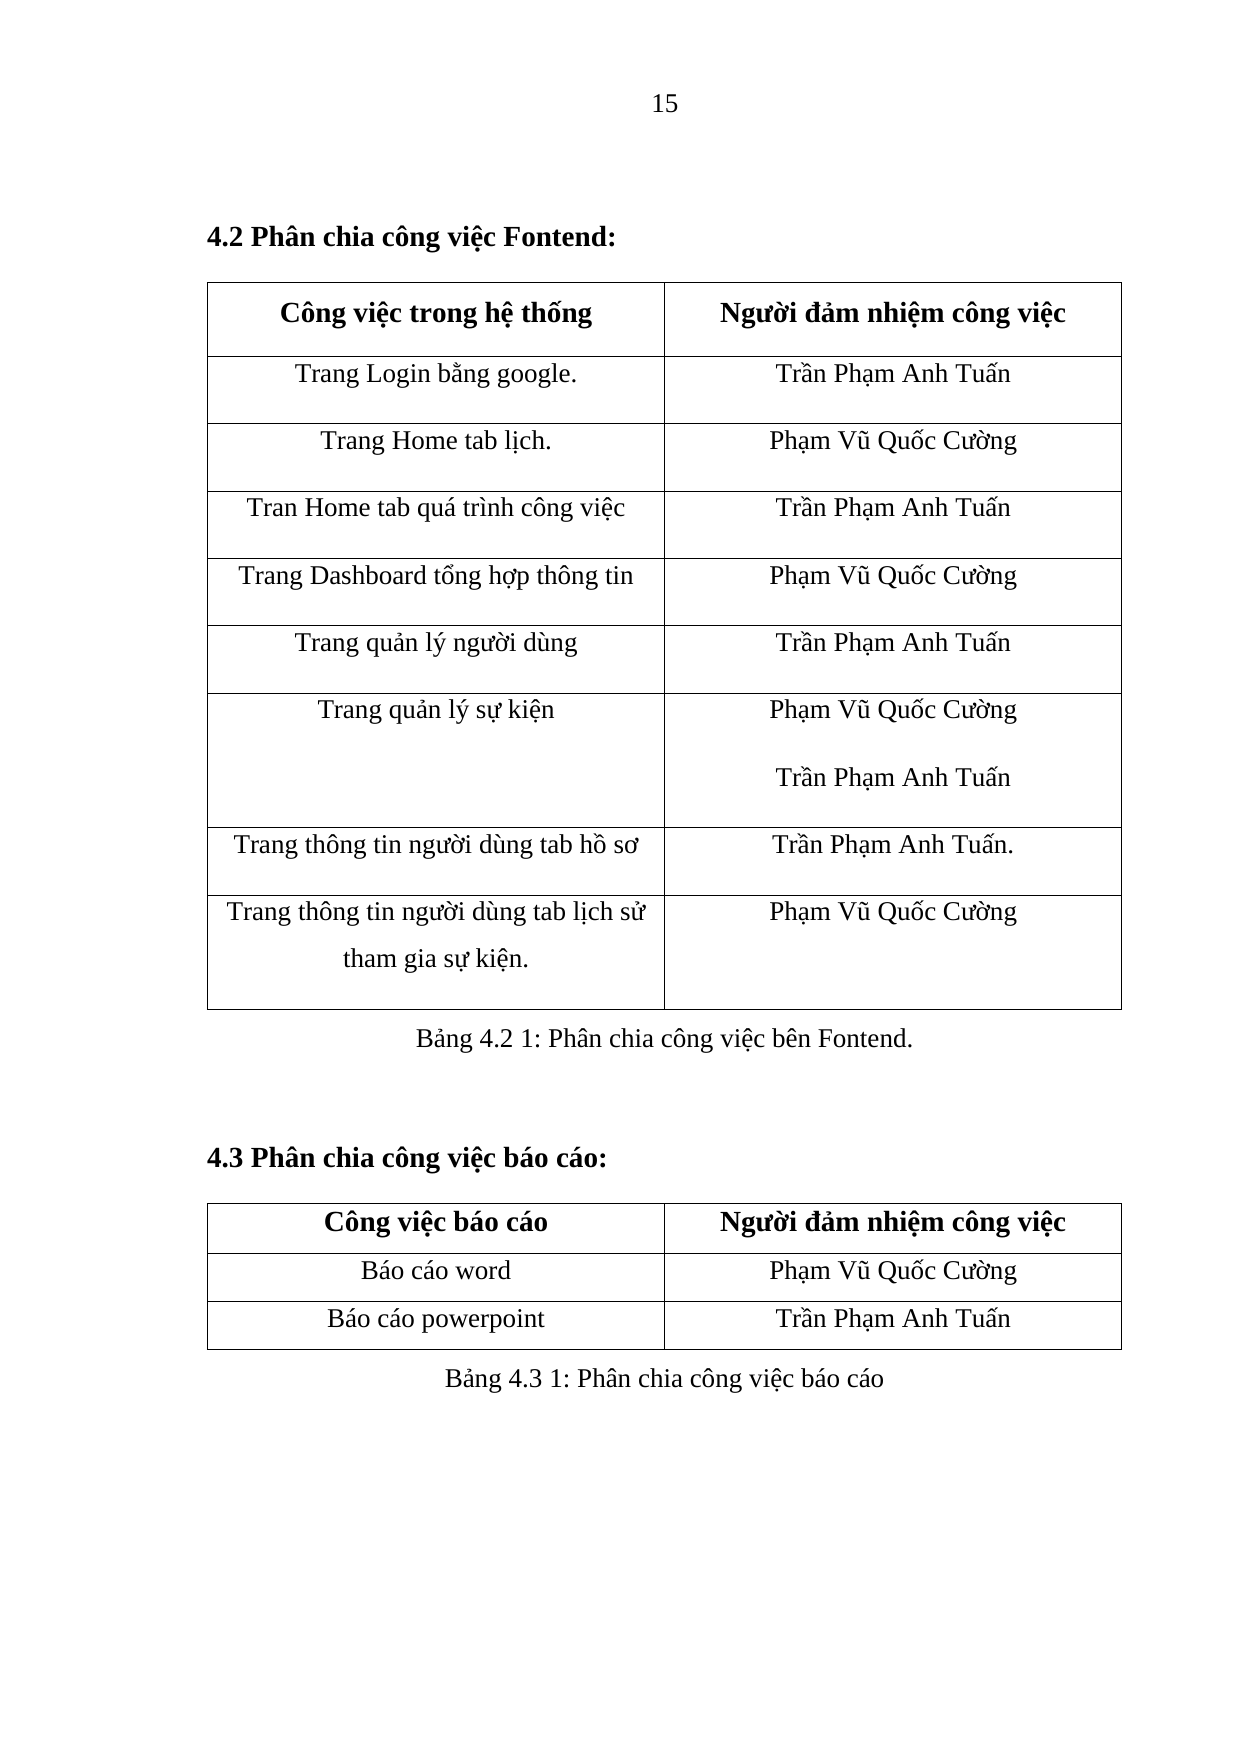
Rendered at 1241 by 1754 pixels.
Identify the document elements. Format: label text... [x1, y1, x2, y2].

table_cell Phạm Vũ Quốc Cường [665, 424, 1121, 491]
table_cell Phạm Vũ Quốc Cường [665, 1254, 1121, 1301]
subtitle Phân chia công việc báo cáo: [207, 1140, 1122, 1174]
subtitle Phân chia công việc Fontend: [207, 219, 1122, 253]
table_cell Trần Phạm Anh Tuấn [665, 626, 1121, 692]
table_cell Trần Phạm Anh Tuấn [665, 357, 1121, 423]
table_cell Trang quản lý người dùng [208, 626, 664, 692]
table_cell Trần Phạm Anh Tuấn [665, 492, 1121, 558]
table_header Công việc trong hệ thống [208, 283, 664, 356]
table_header Người đảm nhiệm công việc [665, 1204, 1121, 1253]
table_cell Trần Phạm Anh Tuấn [665, 1302, 1121, 1349]
table_cell Phạm Vũ Quốc Cường Trần Phạm Anh Tuấn [665, 694, 1121, 827]
table_cell Tran Home tab quá trình công việc [208, 492, 664, 558]
table_header Người đảm nhiệm công việc [665, 283, 1121, 356]
table_cell Trang Home tab lịch. [208, 424, 664, 491]
table_cell Báo cáo powerpoint [208, 1302, 664, 1349]
table_cell Trang Login bằng google. [208, 357, 664, 423]
table_cell Trang thông tin người dùng tab lịch sử tham gia sự kiện. [208, 896, 664, 1008]
table_cell Trần Phạm Anh Tuấn. [665, 828, 1121, 894]
table_cell Trang quản lý sự kiện [208, 694, 664, 827]
table_header Công việc báo cáo [208, 1204, 664, 1253]
table_cell Trang Dashboard tổng hợp thông tin [208, 559, 664, 625]
table_cell Trang thông tin người dùng tab hồ sơ [208, 828, 664, 894]
table_cell Phạm Vũ Quốc Cường [665, 559, 1121, 625]
table_cell Phạm Vũ Quốc Cường [665, 896, 1121, 1008]
table_cell Báo cáo word [208, 1254, 664, 1301]
